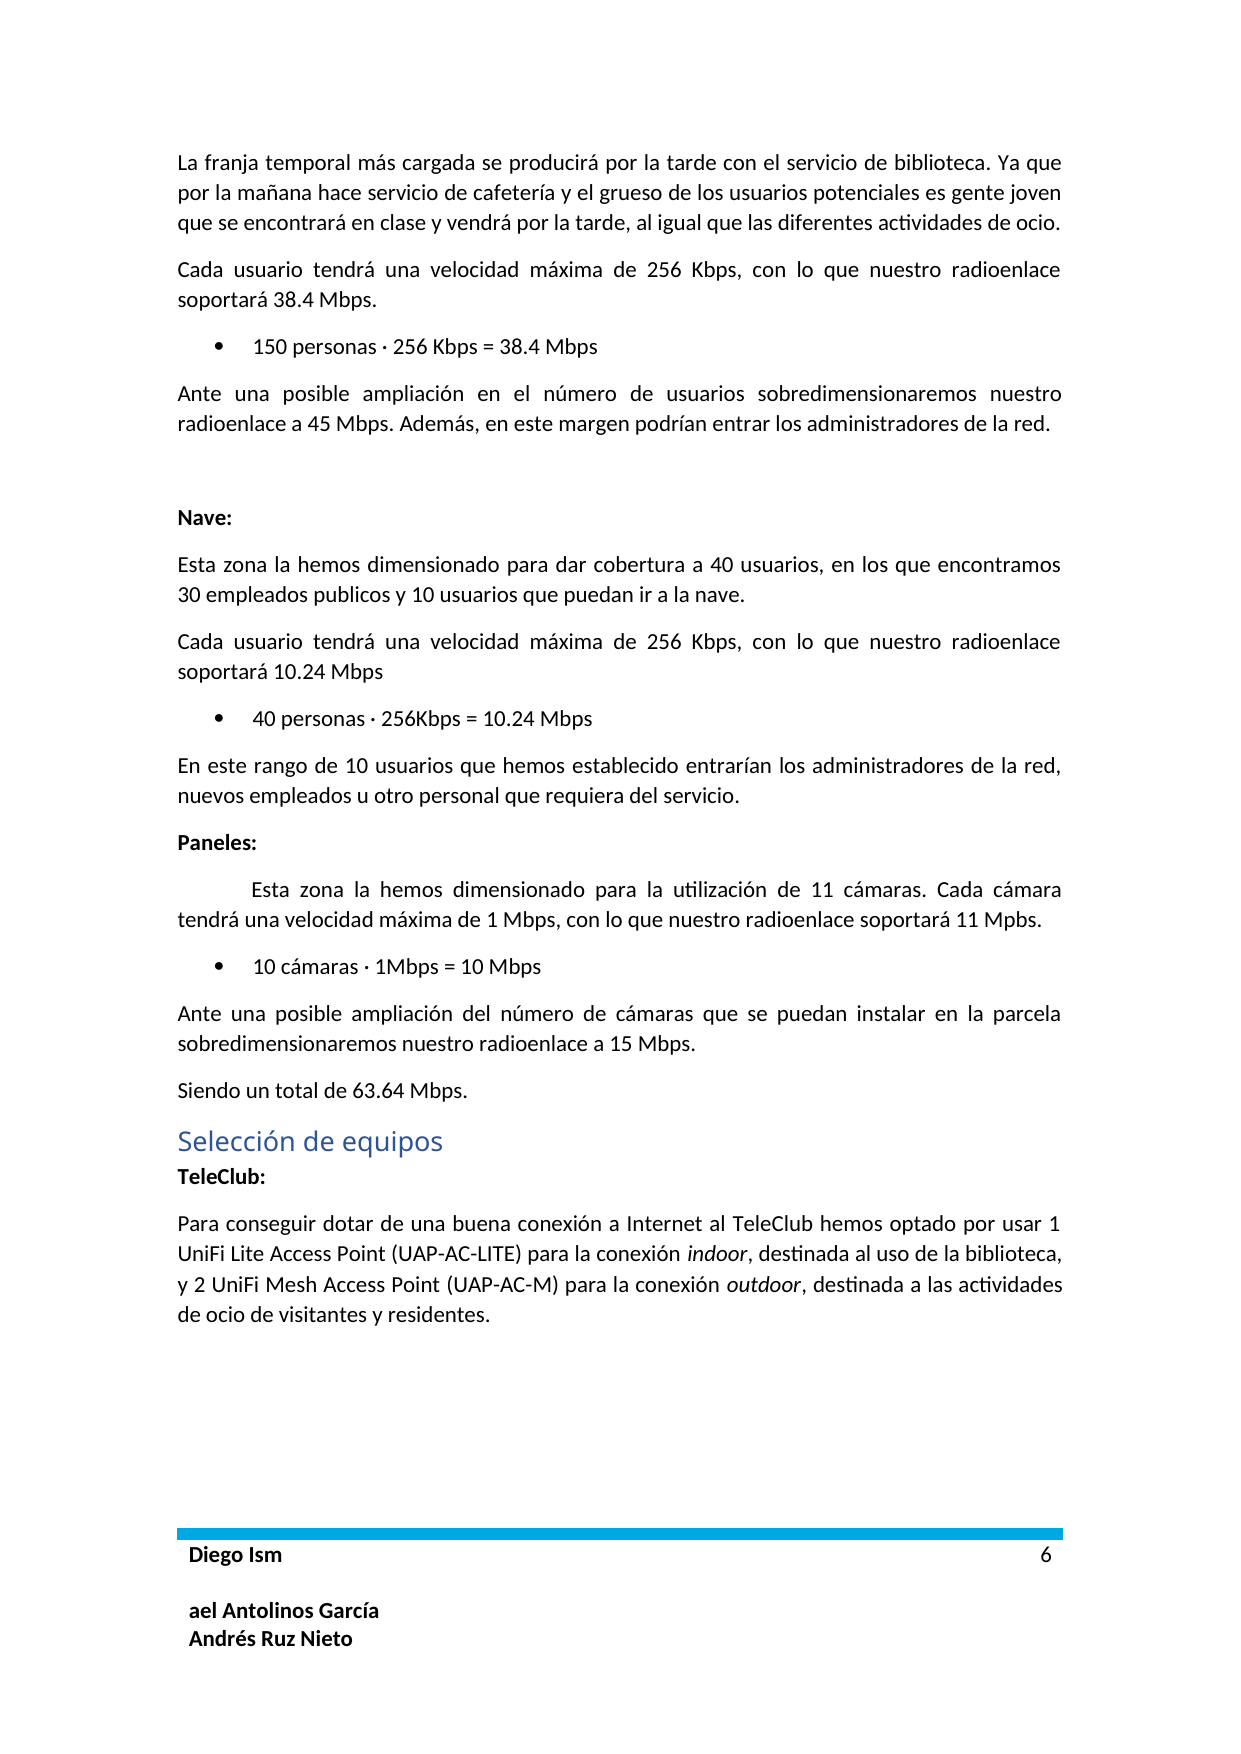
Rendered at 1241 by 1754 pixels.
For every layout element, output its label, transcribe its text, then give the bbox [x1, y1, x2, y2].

text Esta zona la hemos dimensionado para dar cobertura a 40 usuarios, en los que encontramos 30 empleados publicos y 10 usuarios que puedan ir a la nave. [177, 550, 1063, 608]
text Ante una posible ampliación en el número de usuarios sobredimensionaremos nuestro radioenlace a 45 Mbps. Además, en este margen podrían entrar los administradores de la red. [177, 379, 1063, 437]
text Paneles: [177, 828, 1063, 856]
list 10 cámaras · 1Mbps = 10 Mbps [215, 952, 1063, 980]
subtitle Selección de equipos [177, 1123, 1063, 1159]
text La franja temporal más cargada se producirá por la tarde con el servicio de biblioteca. Ya que por la mañana hace servicio de cafetería y el grueso de los usuarios potenciales es gente joven que se encontrará en clase y vendrá por la tarde, al igual que las diferentes actividades de ocio. [177, 148, 1063, 236]
text Siendo un total de 63.64 Mbps. [177, 1076, 1063, 1104]
text TeleClub: [177, 1162, 1063, 1190]
text Cada usuario tendrá una velocidad máxima de 256 Kbps, con lo que nuestro radioenlace soportará 10.24 Mbps [177, 627, 1063, 685]
text Ante una posible ampliación del número de cámaras que se puedan instalar en la parcela sobredimensionaremos nuestro radioenlace a 15 Mbps. [177, 999, 1063, 1057]
text Para conseguir dotar de una buena conexión a Internet al TeleClub hemos optado por usar 1 UniFi Lite Access Point (UAP-AC-LITE) para la conexión indoor, destinada al uso de la biblioteca, y 2 UniFi Mesh Access Point (UAP-AC-M) para la conexión outdoor, destinada a las actividades de ocio de visitantes y residentes. [177, 1209, 1063, 1328]
list 40 personas · 256Kbps = 10.24 Mbps [215, 704, 1063, 732]
text Cada usuario tendrá una velocidad máxima de 256 Kbps, con lo que nuestro radioenlace soportará 38.4 Mbps. [177, 255, 1063, 313]
text Nave: [177, 503, 1063, 531]
text Esta zona la hemos dimensionado para la utilización de 11 cámaras. Cada cámara tendrá una velocidad máxima de 1 Mbps, con lo que nuestro radioenlace soportará 11 Mpbs. [177, 875, 1063, 933]
list 150 personas · 256 Kbps = 38.4 Mbps [215, 332, 1063, 360]
text En este rango de 10 usuarios que hemos establecido entrarían los administradores de la red, nuevos empleados u otro personal que requiera del servicio. [177, 751, 1063, 809]
